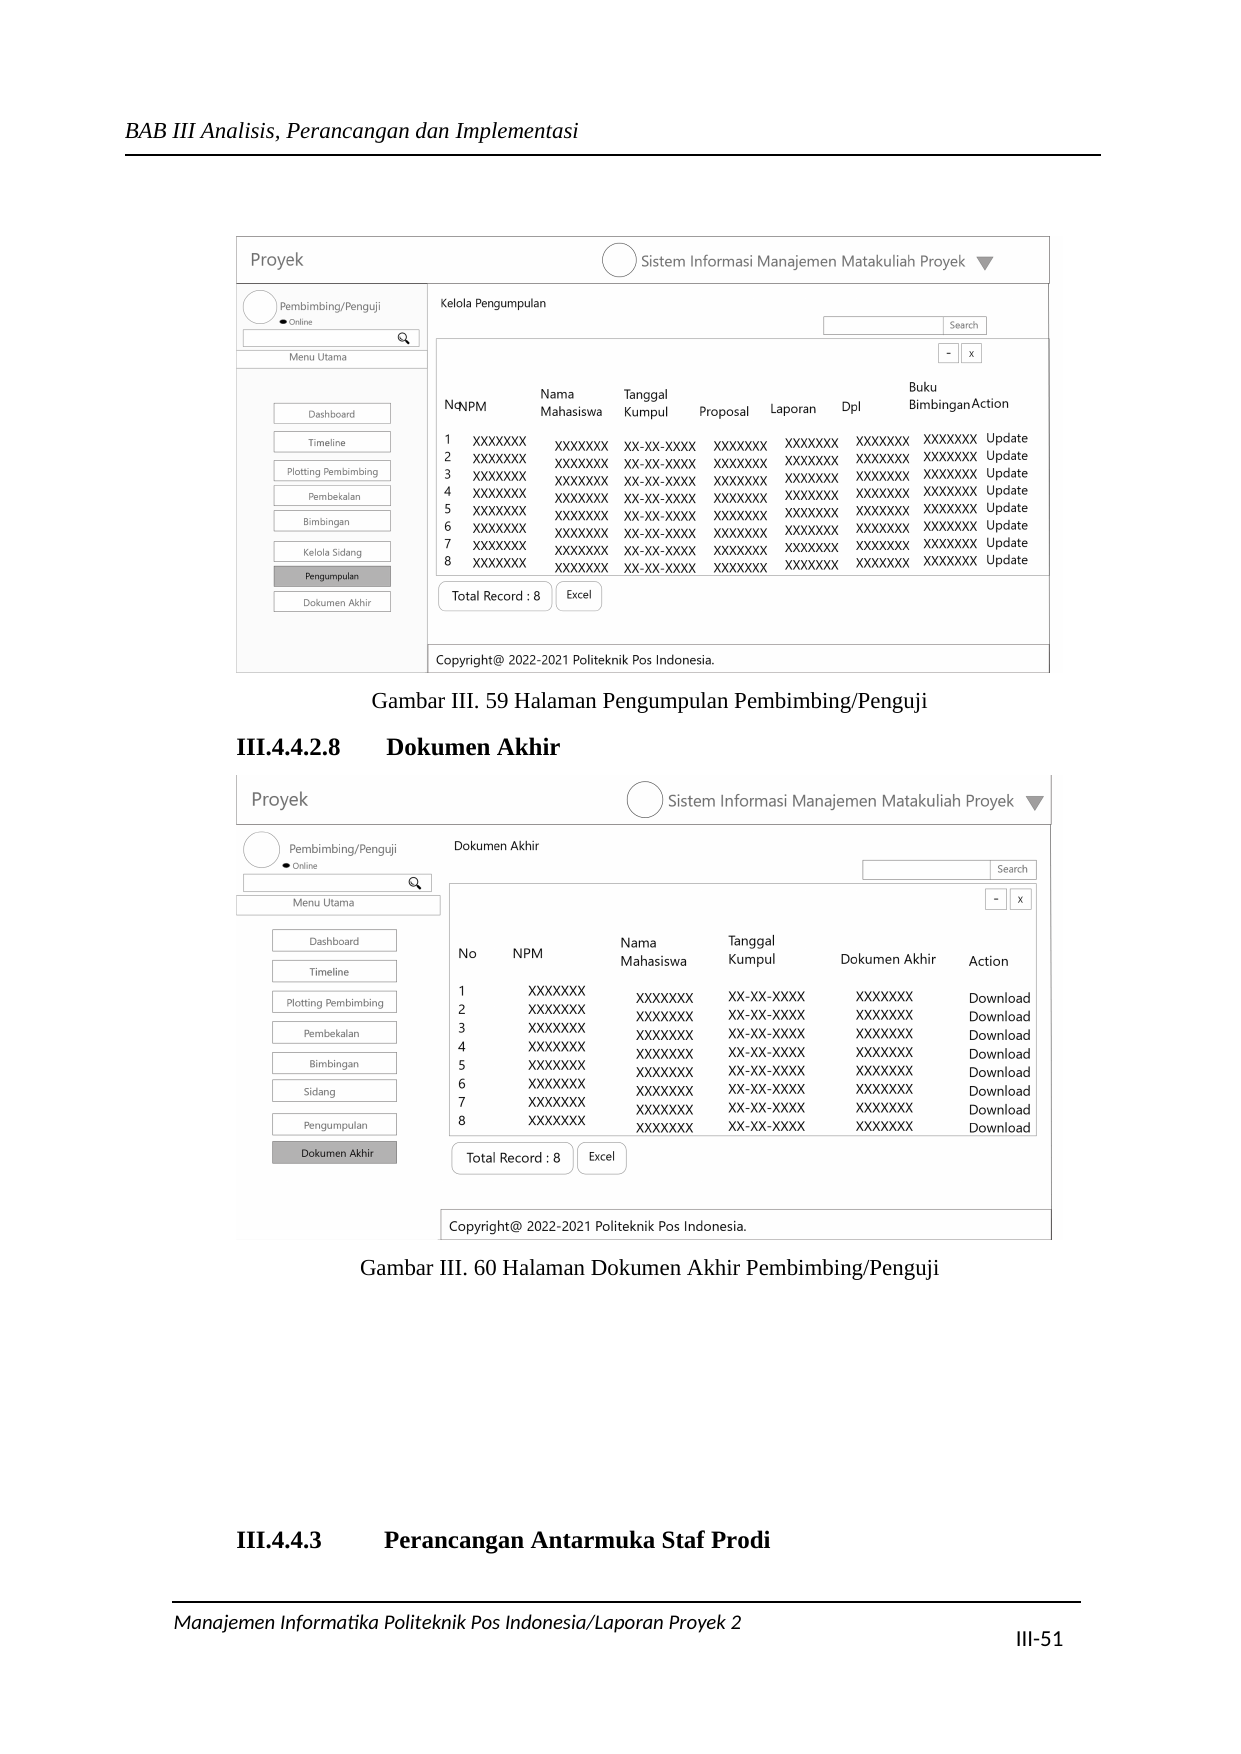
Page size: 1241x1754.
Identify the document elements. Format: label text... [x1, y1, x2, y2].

list Perancangan Antarmuka Staf Prodi [236, 1525, 1063, 1554]
picture [236, 775, 1063, 1240]
text Gambar III. 60 Halaman Dokumen Akhir Pembimbing/Penguji [236, 1254, 1063, 1281]
list Dokumen Akhir [236, 732, 1063, 761]
text Gambar III. 59 Halaman Pengumpulan Pembimbing/Penguji [236, 687, 1063, 713]
picture [236, 236, 1063, 673]
